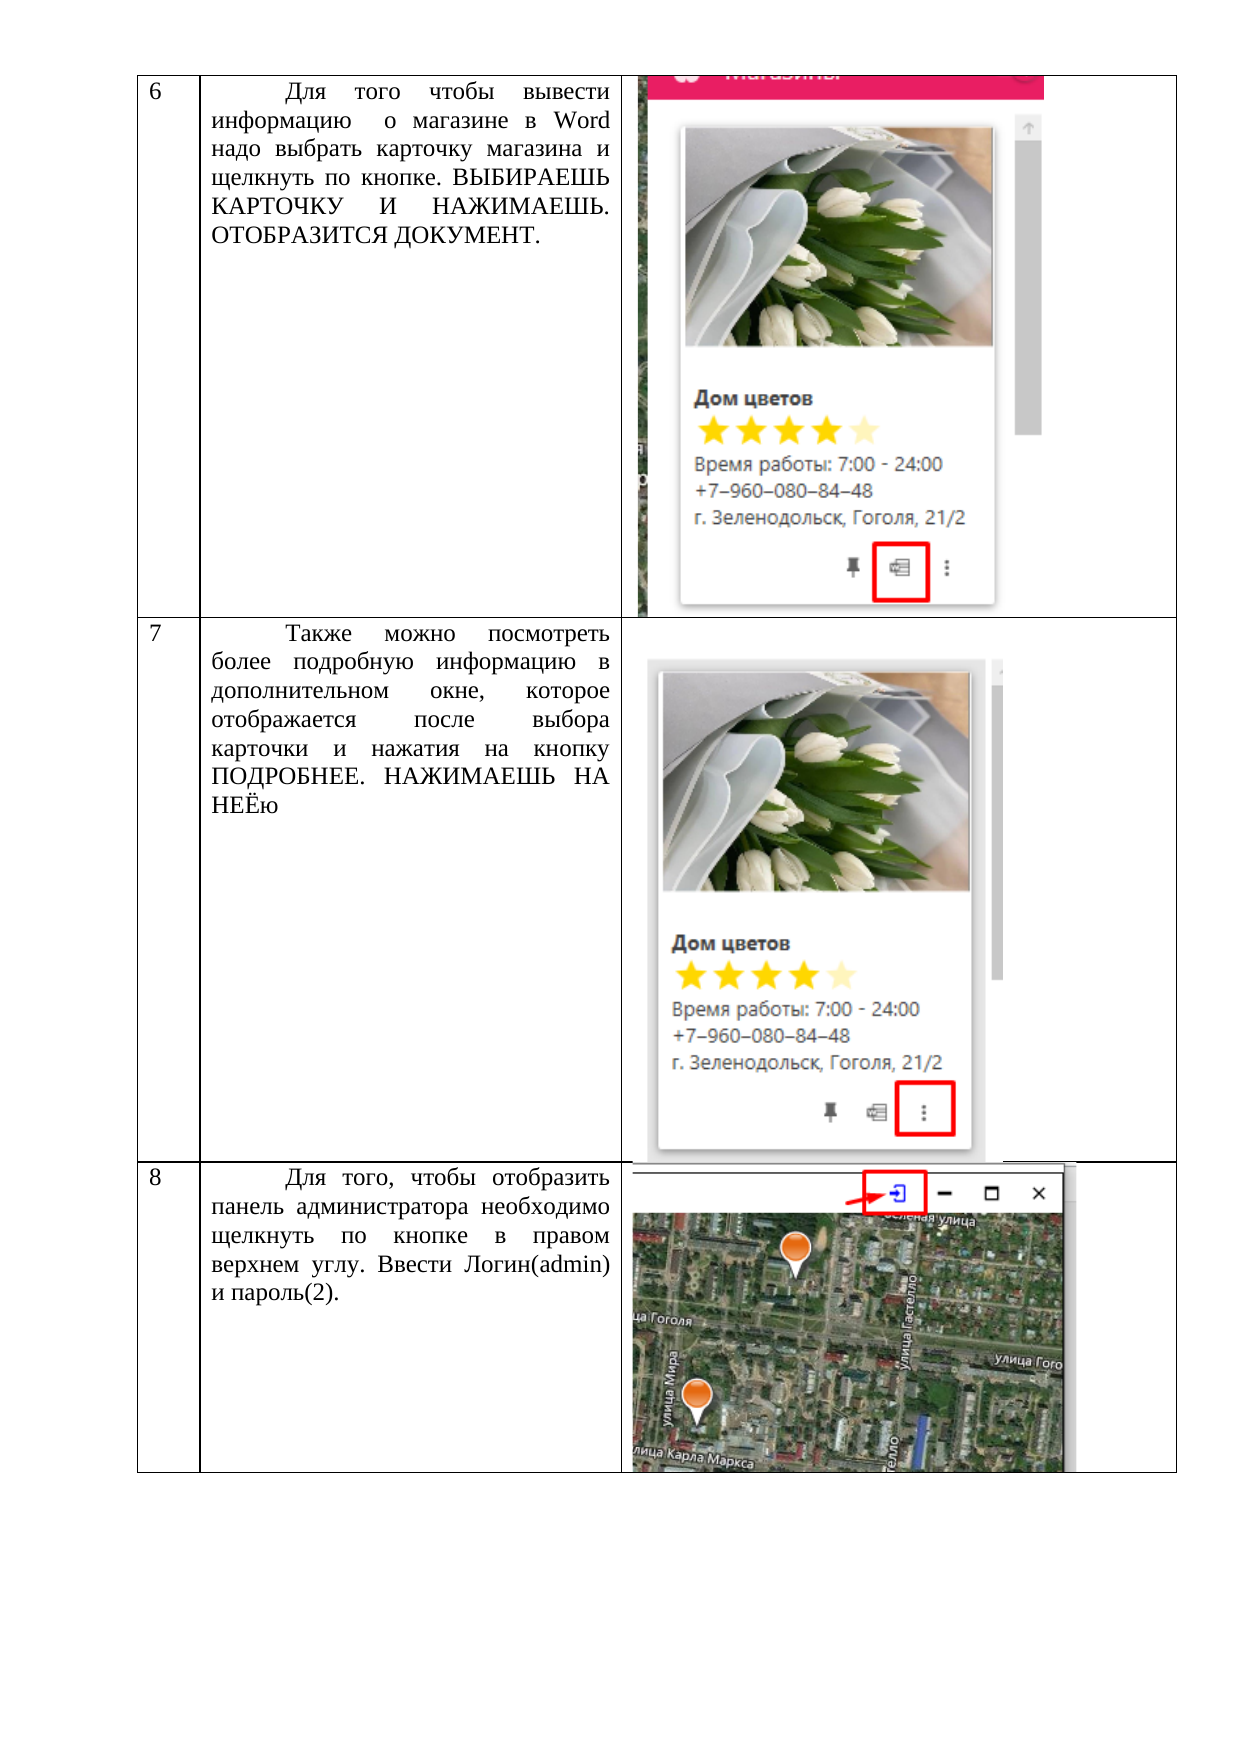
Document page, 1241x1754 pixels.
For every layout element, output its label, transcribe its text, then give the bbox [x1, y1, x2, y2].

table_cell Для того чтобы вывести информацию о магазине в Word надо выбрать карточку магазина и щелкнуть по кнопке. ВЫБИРАЕШЬ КАРТОЧКУ И НАЖИМАЕШЬ. ОТОБРАЗИТСЯ ДОКУМЕНТ. [201, 76, 621, 617]
picture [632, 645, 1077, 1472]
table_cell 7 [138, 618, 199, 1161]
table_cell 8 [138, 1163, 199, 1472]
table_cell 6 [138, 76, 199, 617]
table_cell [201, 1163, 621, 1472]
table_cell [1077, 1163, 1176, 1472]
table_cell [622, 76, 637, 617]
table_cell [622, 1163, 632, 1472]
picture [637, 76, 1044, 617]
table_cell [622, 618, 1176, 1161]
table_cell [1044, 76, 1176, 617]
table_cell Также можно посмотреть более подробную информацию в дополнительном окне, которое отображается после выбора карточки и нажатия на кнопку ПОДРОБНЕЕ. НАЖИМАЕШЬ НА НЕЁю [201, 618, 621, 1161]
